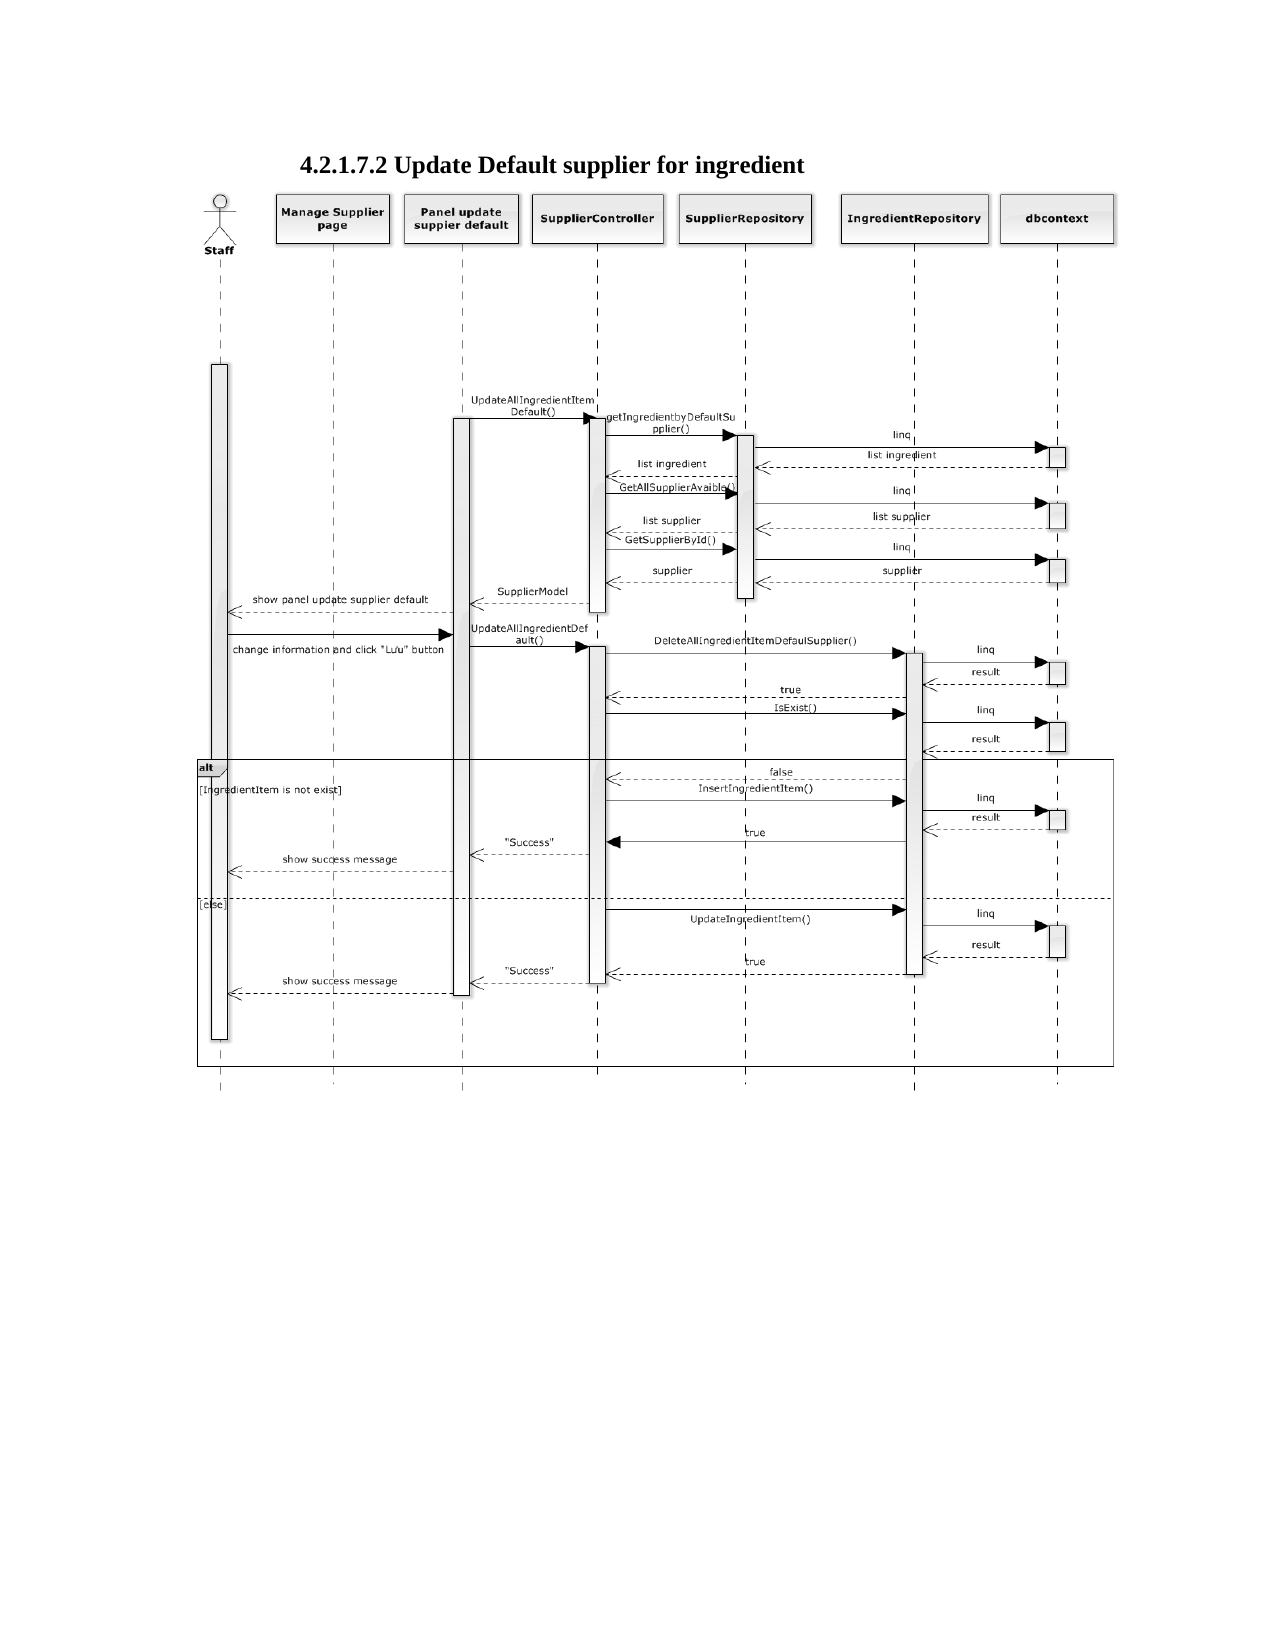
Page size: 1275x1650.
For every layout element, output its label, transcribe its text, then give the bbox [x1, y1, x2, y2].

picture [150, 183, 1125, 1105]
subtitle 4.2.1.7.2 Update Default supplier for ingredient [300, 150, 1125, 179]
